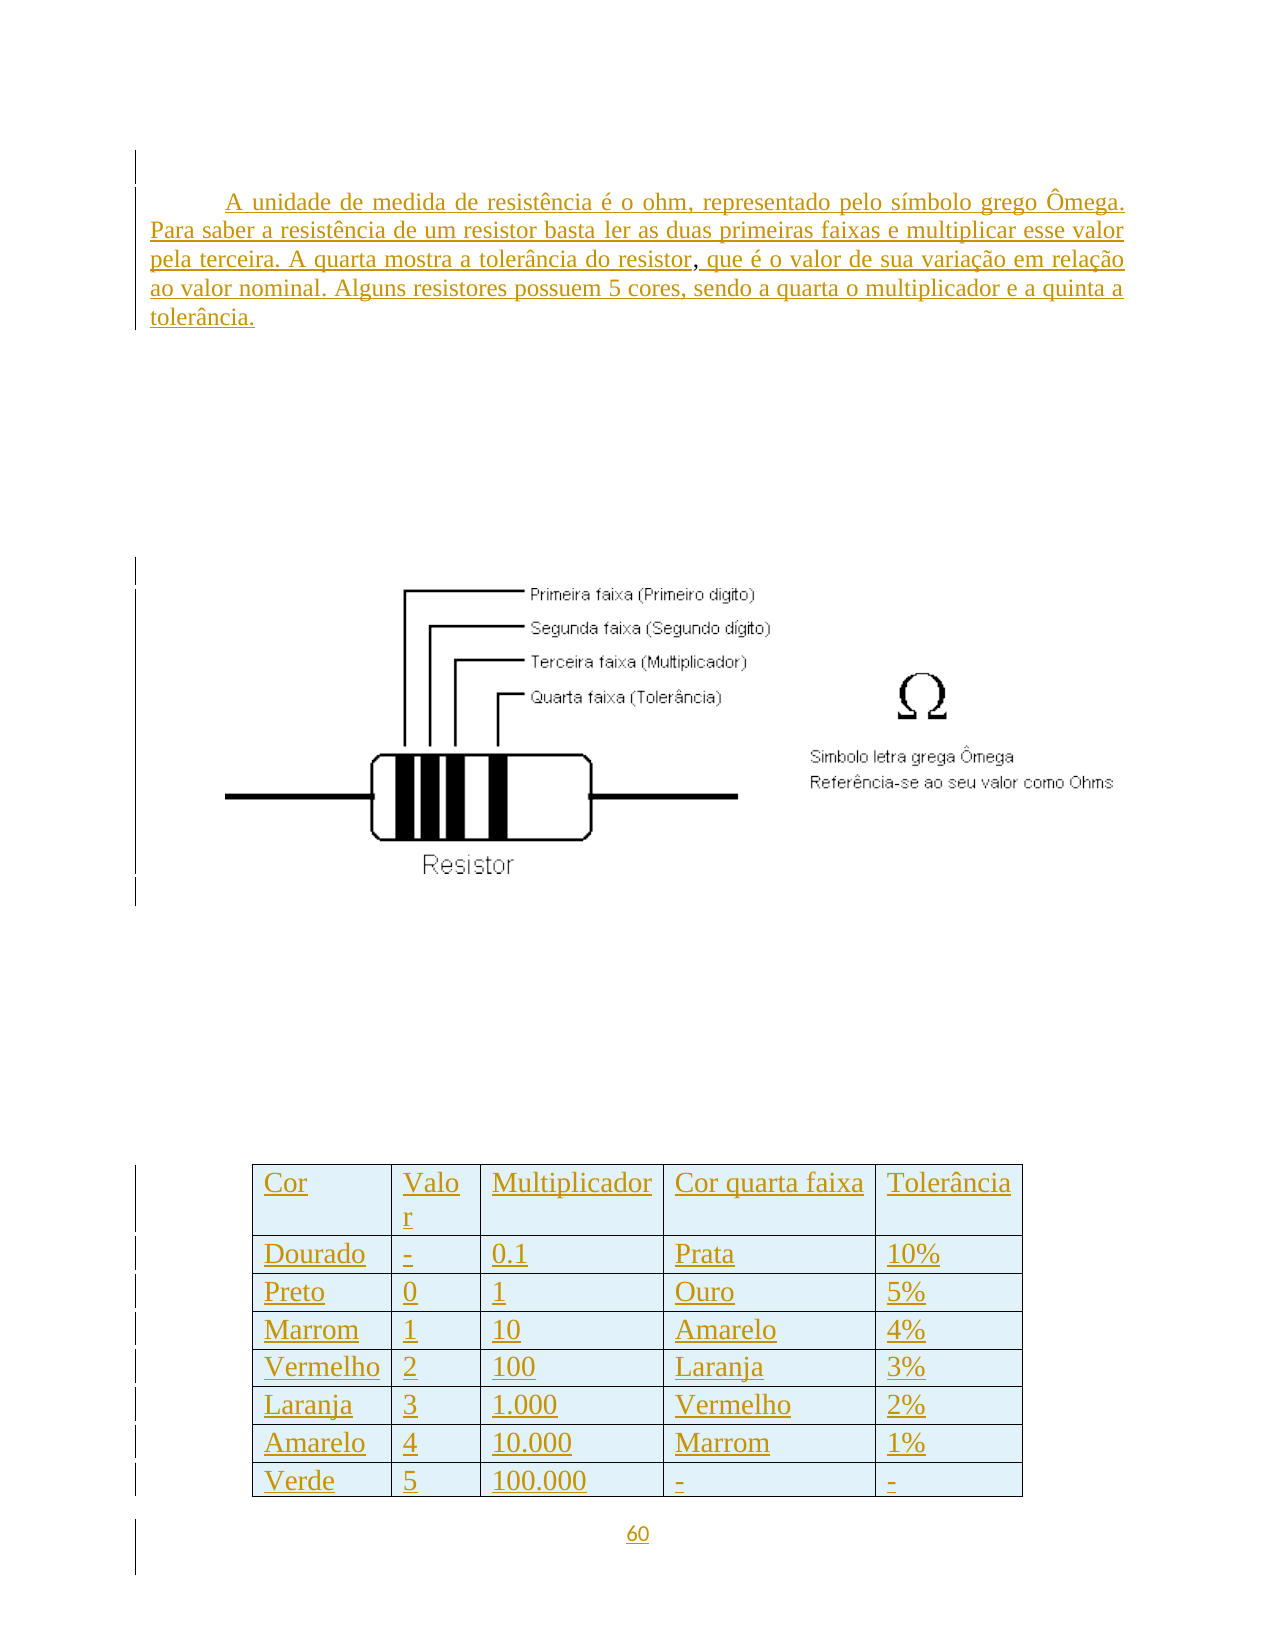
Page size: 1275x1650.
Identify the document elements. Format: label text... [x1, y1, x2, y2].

picture [225, 588, 1113, 874]
text , [150, 187, 1125, 330]
